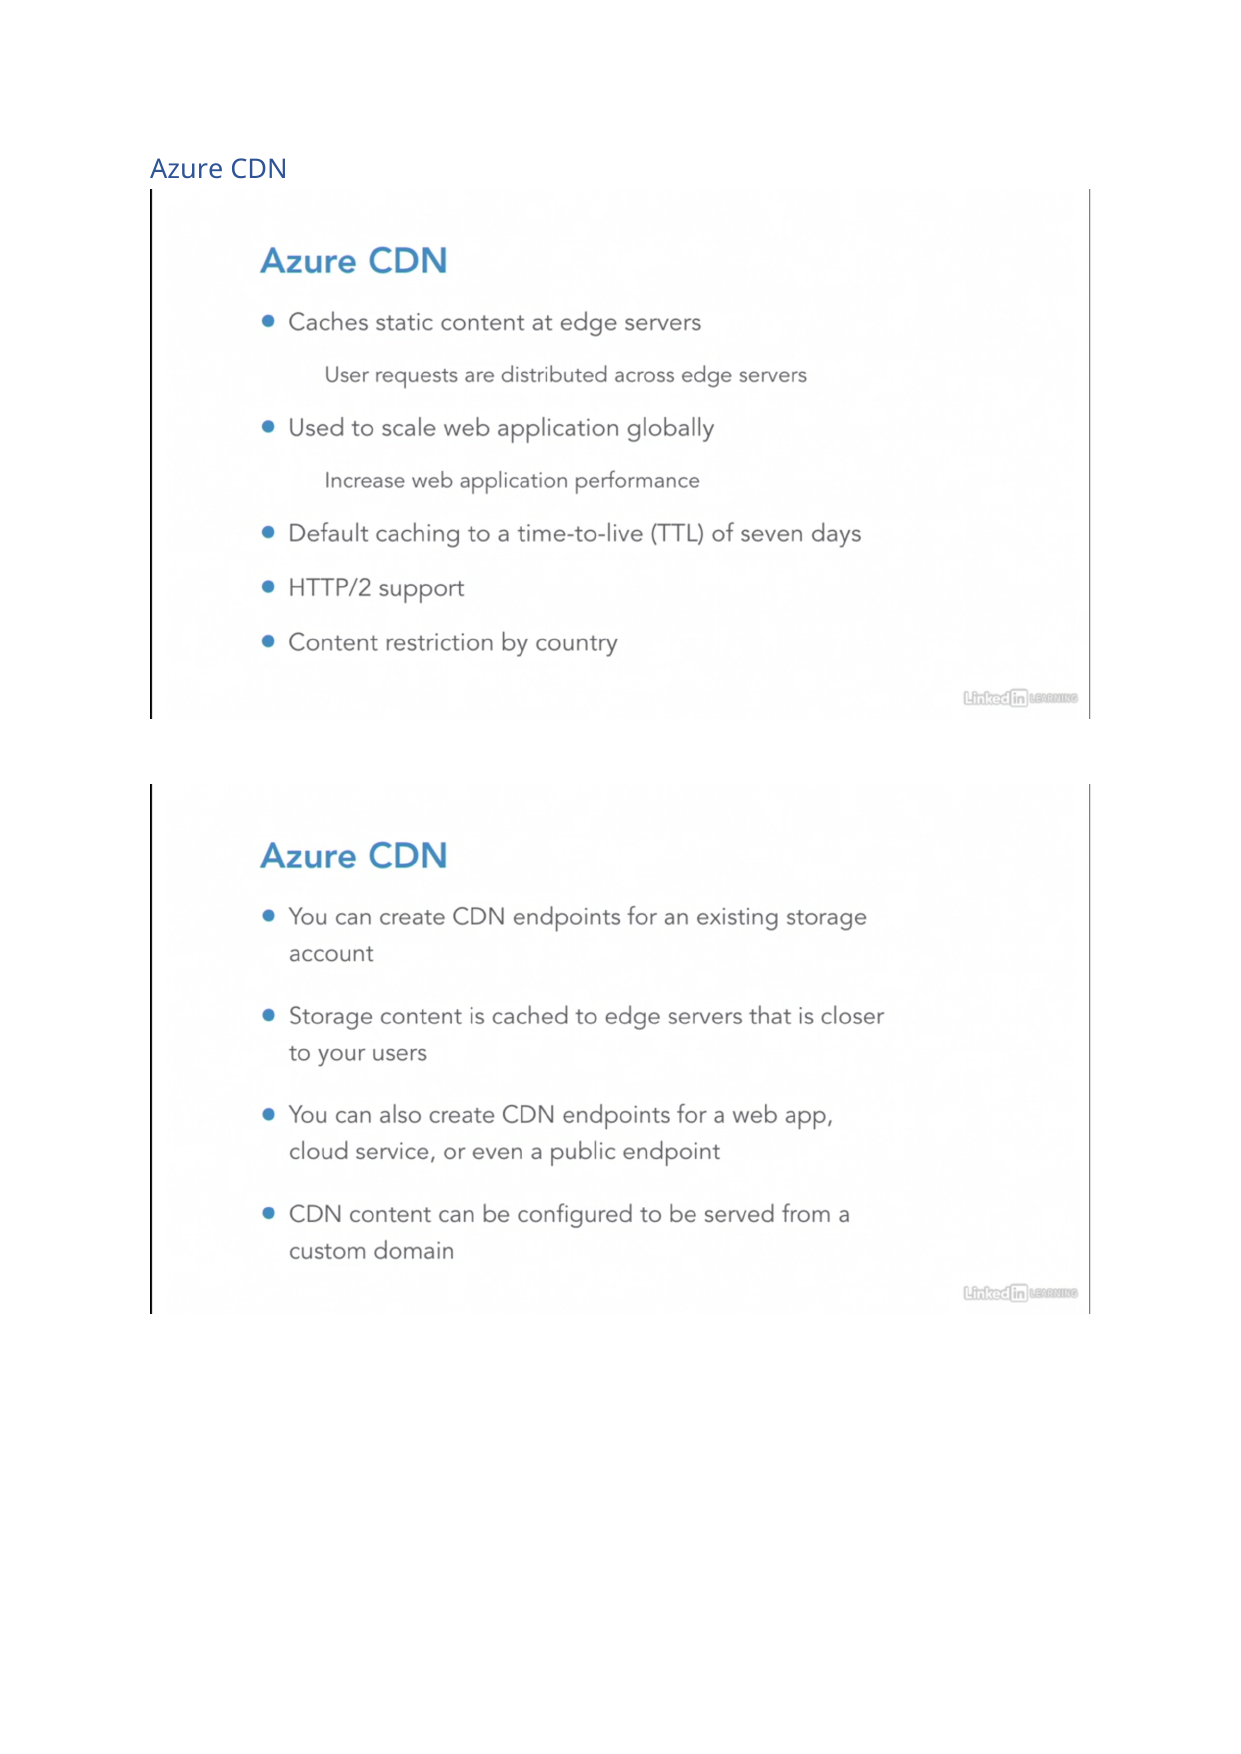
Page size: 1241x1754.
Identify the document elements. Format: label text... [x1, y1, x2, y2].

picture [150, 784, 1091, 1314]
subtitle Azure CDN [150, 150, 1090, 187]
picture [150, 189, 1091, 719]
